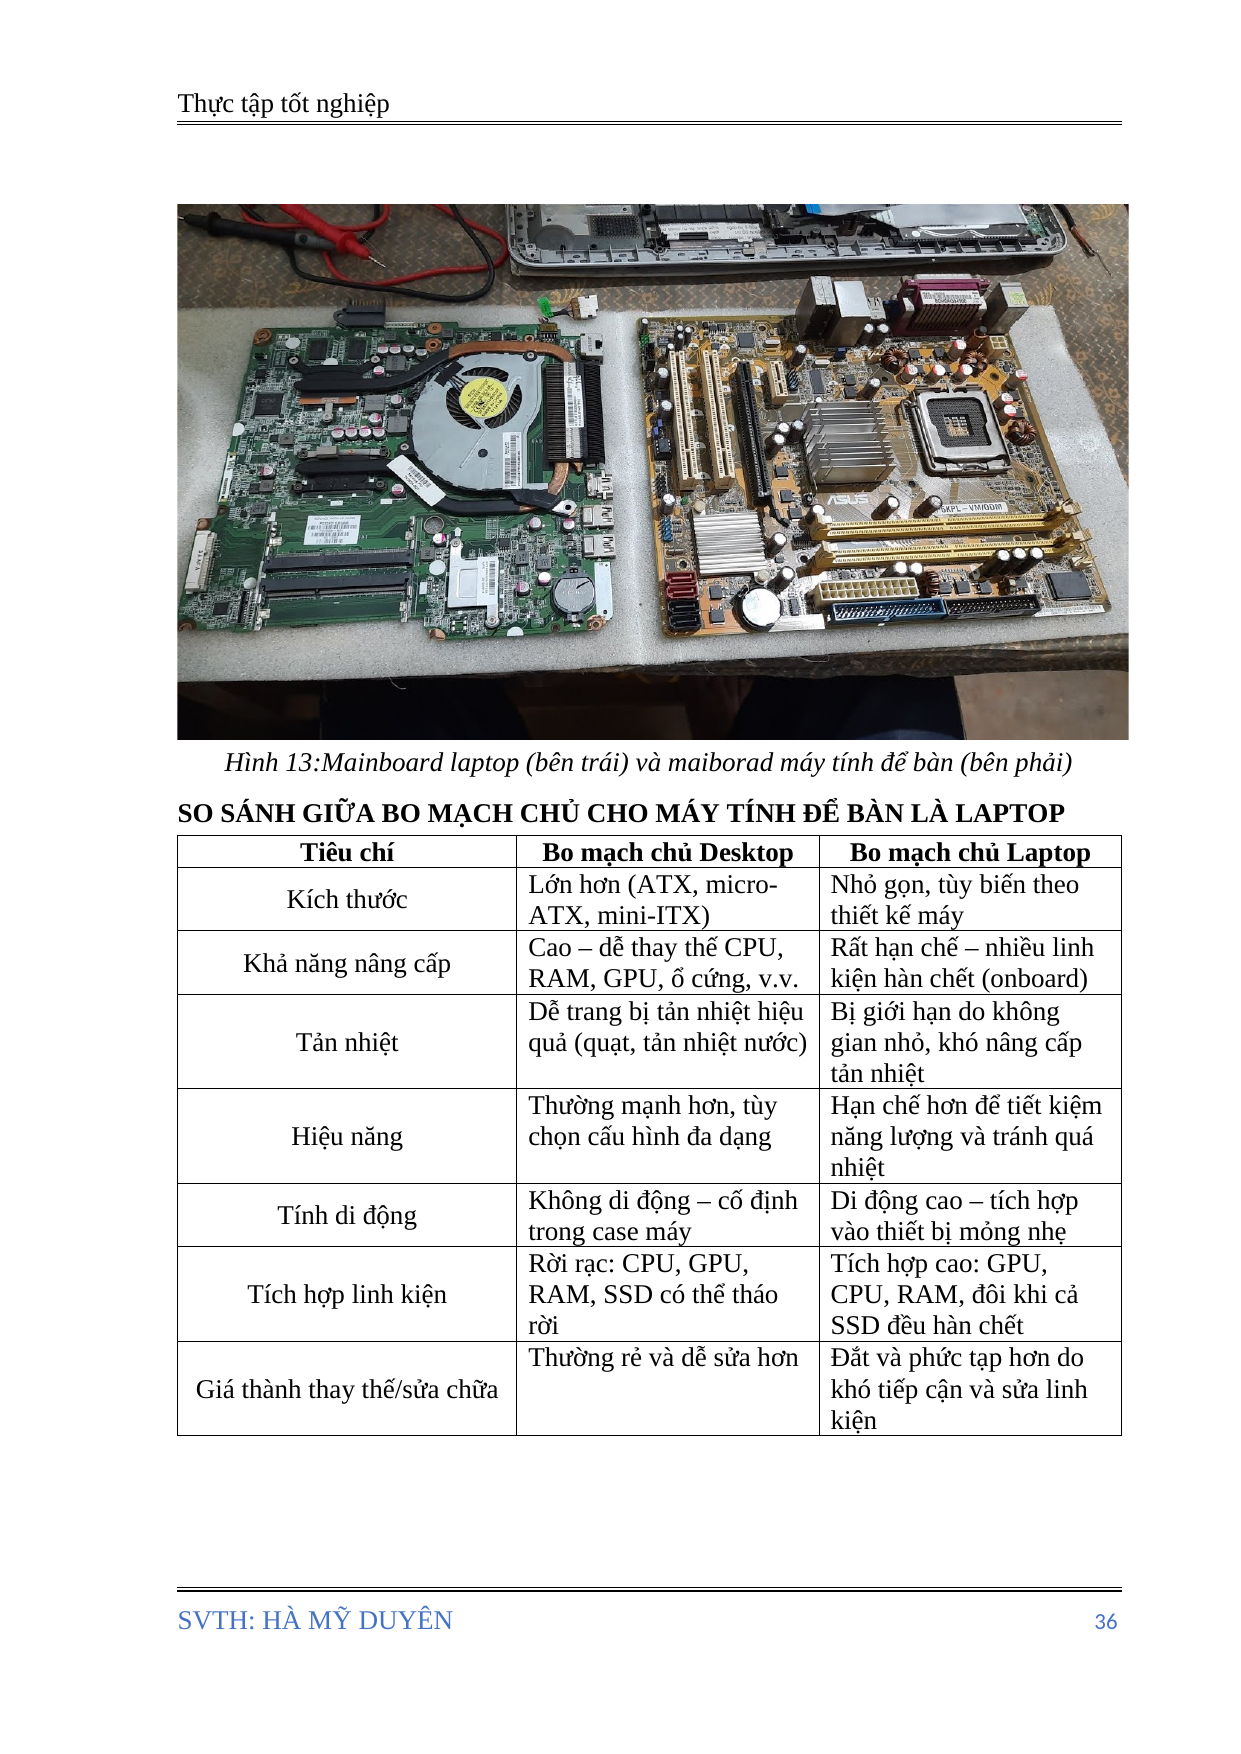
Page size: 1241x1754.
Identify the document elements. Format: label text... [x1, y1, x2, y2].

table_cell Hiệu năng [178, 1089, 516, 1183]
table_cell Không di động – cố định trong case máy [517, 1184, 819, 1246]
picture [177, 204, 1129, 740]
table_header Bo mạch chủ Laptop [820, 836, 1121, 867]
table_cell Hạn chế hơn để tiết kiệm năng lượng và tránh quá nhiệt [820, 1089, 1121, 1183]
table_cell Nhỏ gọn, tùy biến theo thiết kế máy [820, 868, 1121, 930]
table_cell Tản nhiệt [178, 995, 516, 1088]
table_cell Lớn hơn (ATX, micro-ATX, mini-ITX) [517, 868, 819, 930]
table_cell Thường rẻ và dễ sửa hơn [517, 1342, 819, 1435]
table_cell Đắt và phức tạp hơn do khó tiếp cận và sửa linh kiện [820, 1342, 1121, 1435]
table_header Tiêu chí [178, 836, 516, 867]
table_cell Rời rạc: CPU, GPU, RAM, SSD có thể tháo rời [517, 1247, 819, 1341]
table_cell Bị giới hạn do không gian nhỏ, khó nâng cấp tản nhiệt [820, 995, 1121, 1088]
table_cell Di động cao – tích hợp vào thiết bị mỏng nhẹ [820, 1184, 1121, 1246]
table_cell Tính di động [178, 1184, 516, 1246]
table_cell Tích hợp cao: GPU, CPU, RAM, đôi khi cả SSD đều hàn chết [820, 1247, 1121, 1341]
table_cell Thường mạnh hơn, tùy chọn cấu hình đa dạng [517, 1089, 819, 1183]
table_header Bo mạch chủ Desktop [517, 836, 819, 867]
table_cell Dễ trang bị tản nhiệt hiệu quả (quạt, tản nhiệt nước) [517, 995, 819, 1088]
table_cell Cao – dễ thay thế CPU, RAM, GPU, ổ cứng, v.v. [517, 931, 819, 994]
text Hình 13:Mainboard laptop (bên trái) và maiborad máy tính để bàn (bên phải) [177, 740, 1122, 777]
table_cell Rất hạn chế – nhiều linh kiện hàn chết (onboard) [820, 931, 1121, 994]
table_cell Giá thành thay thế/sửa chữa [178, 1342, 516, 1435]
text SO SÁNH GIỮA BO MẠCH CHỦ CHO MÁY TÍNH ĐỂ BÀN LÀ LAPTOP [177, 798, 1122, 829]
table_cell Kích thước [178, 868, 516, 930]
table_cell Tích hợp linh kiện [178, 1247, 516, 1341]
table_cell Khả năng nâng cấp [178, 931, 516, 994]
